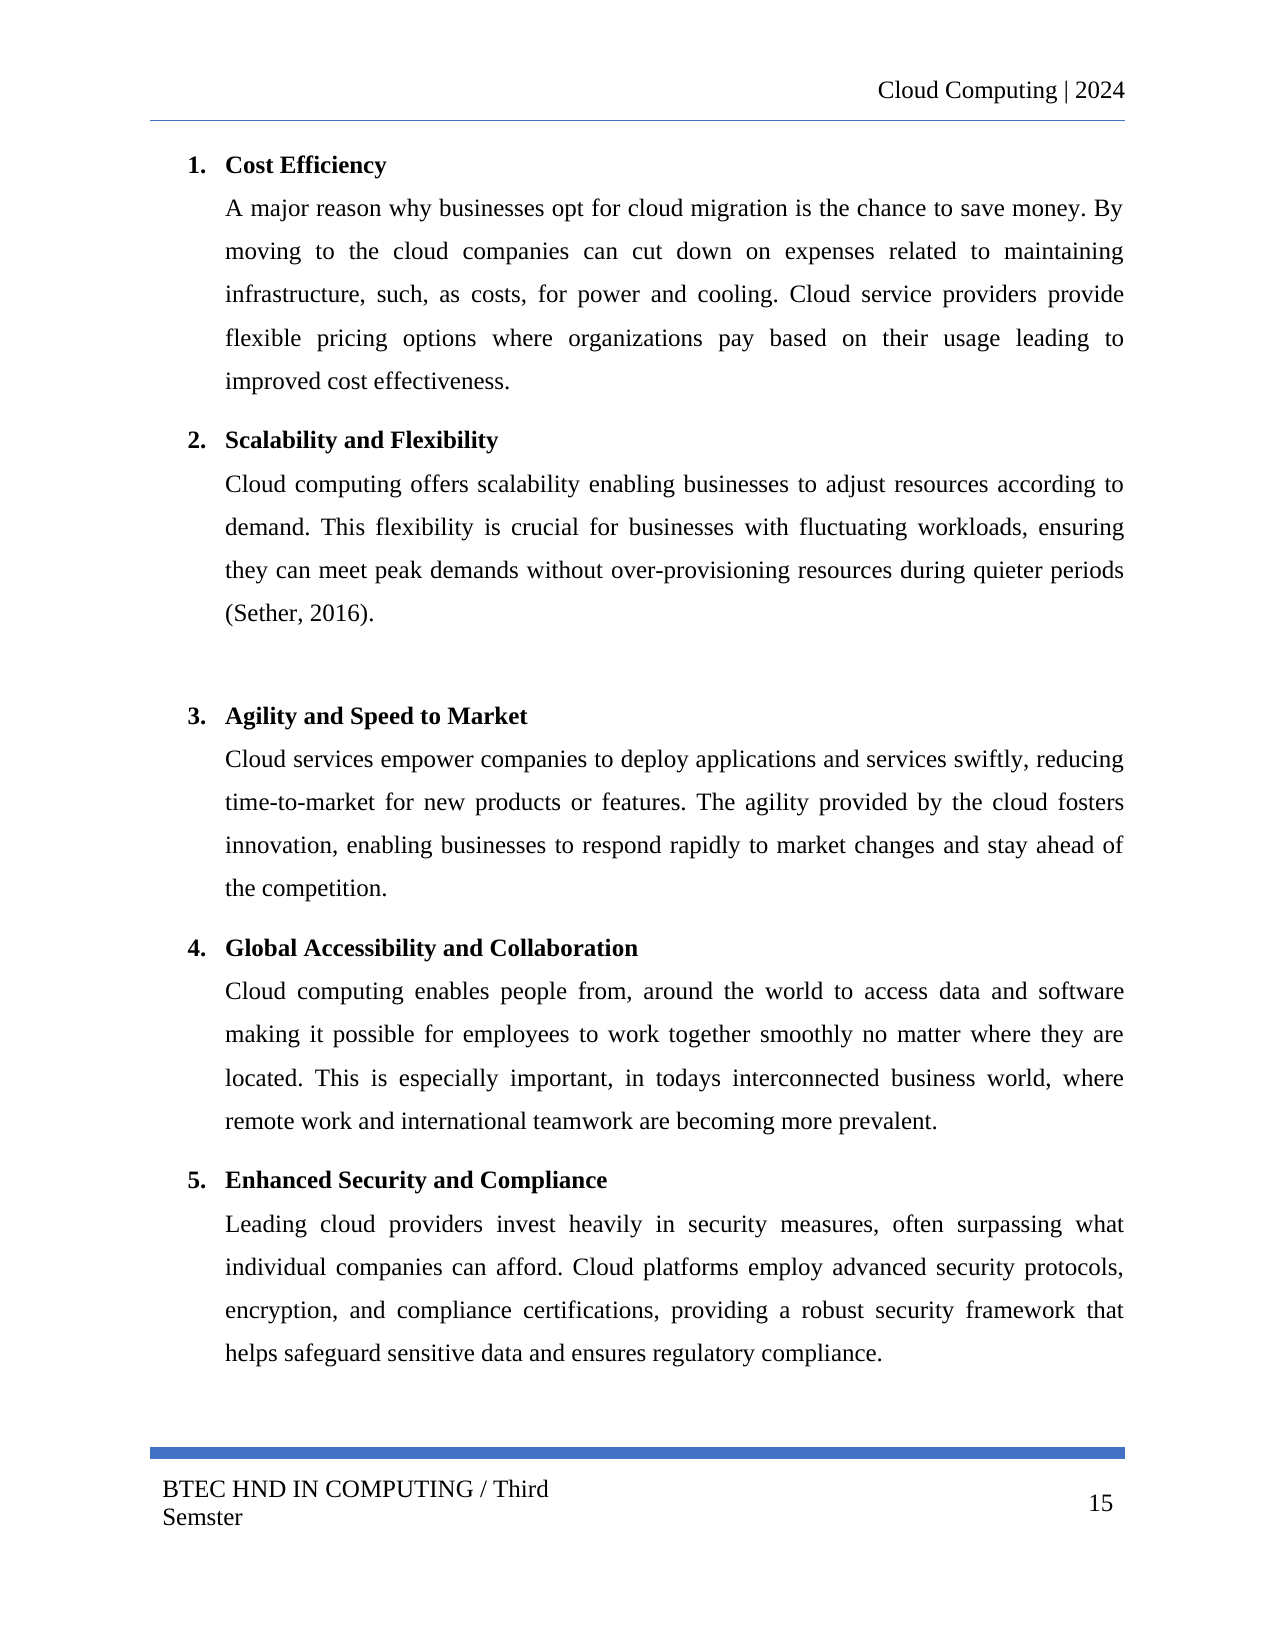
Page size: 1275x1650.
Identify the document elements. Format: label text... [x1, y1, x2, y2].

subtitle Global Accessibility and Collaboration [187, 933, 1125, 962]
list Cloud computing enables people from, around the world to access data and software making it possible for employees to work together smoothly no matter where they are located. This is especially important, in todays interconnected business world, where remote work and international teamwork are becoming more prevalent. [225, 976, 1125, 1134]
list Cloud computing offers scalability enabling businesses to adjust resources according to demand. This flexibility is crucial for businesses with fluctuating workloads, ensuring they can meet peak demands without over-provisioning resources during quieter periods. [225, 469, 1125, 627]
list Leading cloud providers invest heavily in security measures, often surpassing what individual companies can afford. Cloud platforms employ advanced security protocols, encryption, and compliance certifications, providing a robust security framework that helps safeguard sensitive data and ensures regulatory compliance. [225, 1209, 1125, 1367]
list Cloud services empower companies to deploy applications and services swiftly, reducing time-to-market for new products or features. The agility provided by the cloud fosters innovation, enabling businesses to respond rapidly to market changes and stay ahead of the competition. [225, 744, 1125, 902]
list A major reason why businesses opt for cloud migration is the chance to save money. By moving to the cloud companies can cut down on expenses related to maintaining infrastructure, such, as costs, for power and cooling. Cloud service providers provide flexible pricing options where organizations pay based on their usage leading to improved cost effectiveness. [225, 193, 1125, 394]
subtitle Cost Efficiency [187, 150, 1125, 179]
subtitle Agility and Speed to Market [187, 701, 1125, 730]
subtitle Enhanced Security and Compliance [187, 1166, 1125, 1194]
subtitle Scalability and Flexibility [187, 426, 1125, 454]
